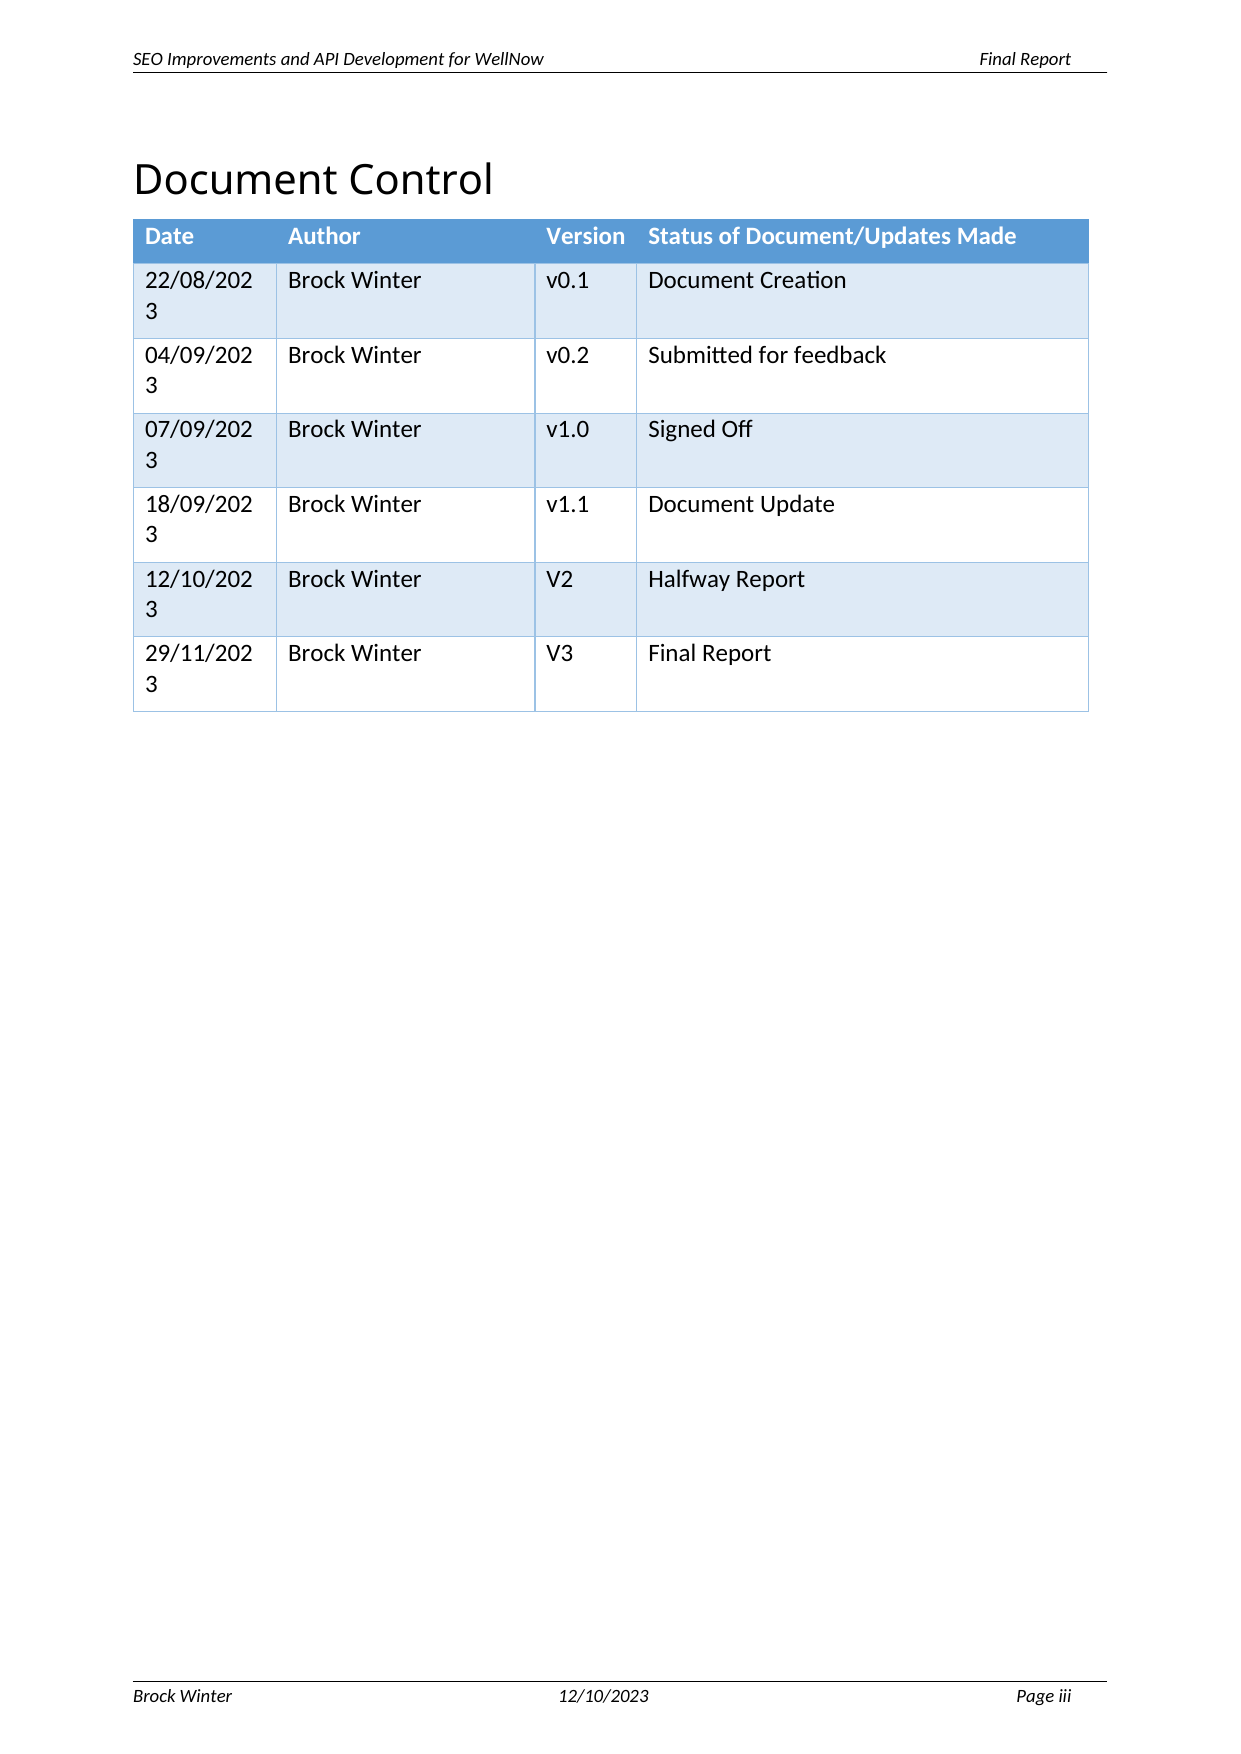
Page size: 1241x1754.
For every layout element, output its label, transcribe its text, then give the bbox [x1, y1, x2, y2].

table_header Status of Document/Updates Made [637, 220, 1088, 263]
table_cell V2 [536, 563, 636, 636]
table_cell Halfway Report [637, 563, 1088, 636]
table_cell Brock Winter [277, 414, 534, 487]
table_cell Document Update [637, 488, 1088, 562]
table_cell 12/10/2023 [134, 563, 276, 636]
table_cell v1.0 [536, 414, 636, 487]
table_cell Brock Winter [277, 264, 534, 338]
table_cell Signed Off [637, 414, 1088, 487]
table_cell Document Creation [637, 264, 1088, 338]
table_header Version [536, 220, 636, 263]
table_cell 18/09/2023 [134, 488, 276, 562]
table_header Date [134, 220, 276, 263]
table_cell V3 [536, 637, 636, 711]
table_cell 29/11/2023 [134, 637, 276, 711]
table_cell v1.1 [536, 488, 636, 562]
table_cell Brock Winter [277, 563, 534, 636]
subtitle Document Control [133, 150, 1107, 207]
table_cell Brock Winter [277, 488, 534, 562]
table_cell 07/09/2023 [134, 414, 276, 487]
table_header Author [277, 220, 534, 263]
table_cell v0.1 [536, 264, 636, 338]
table_cell Brock Winter [277, 637, 534, 711]
table_cell Final Report [637, 637, 1088, 711]
table_cell 22/08/2023 [134, 264, 276, 338]
table_cell Brock Winter [277, 339, 534, 412]
table_cell Submitted for feedback [637, 339, 1088, 412]
table_cell v0.2 [536, 339, 636, 412]
table_cell 04/09/2023 [134, 339, 276, 412]
